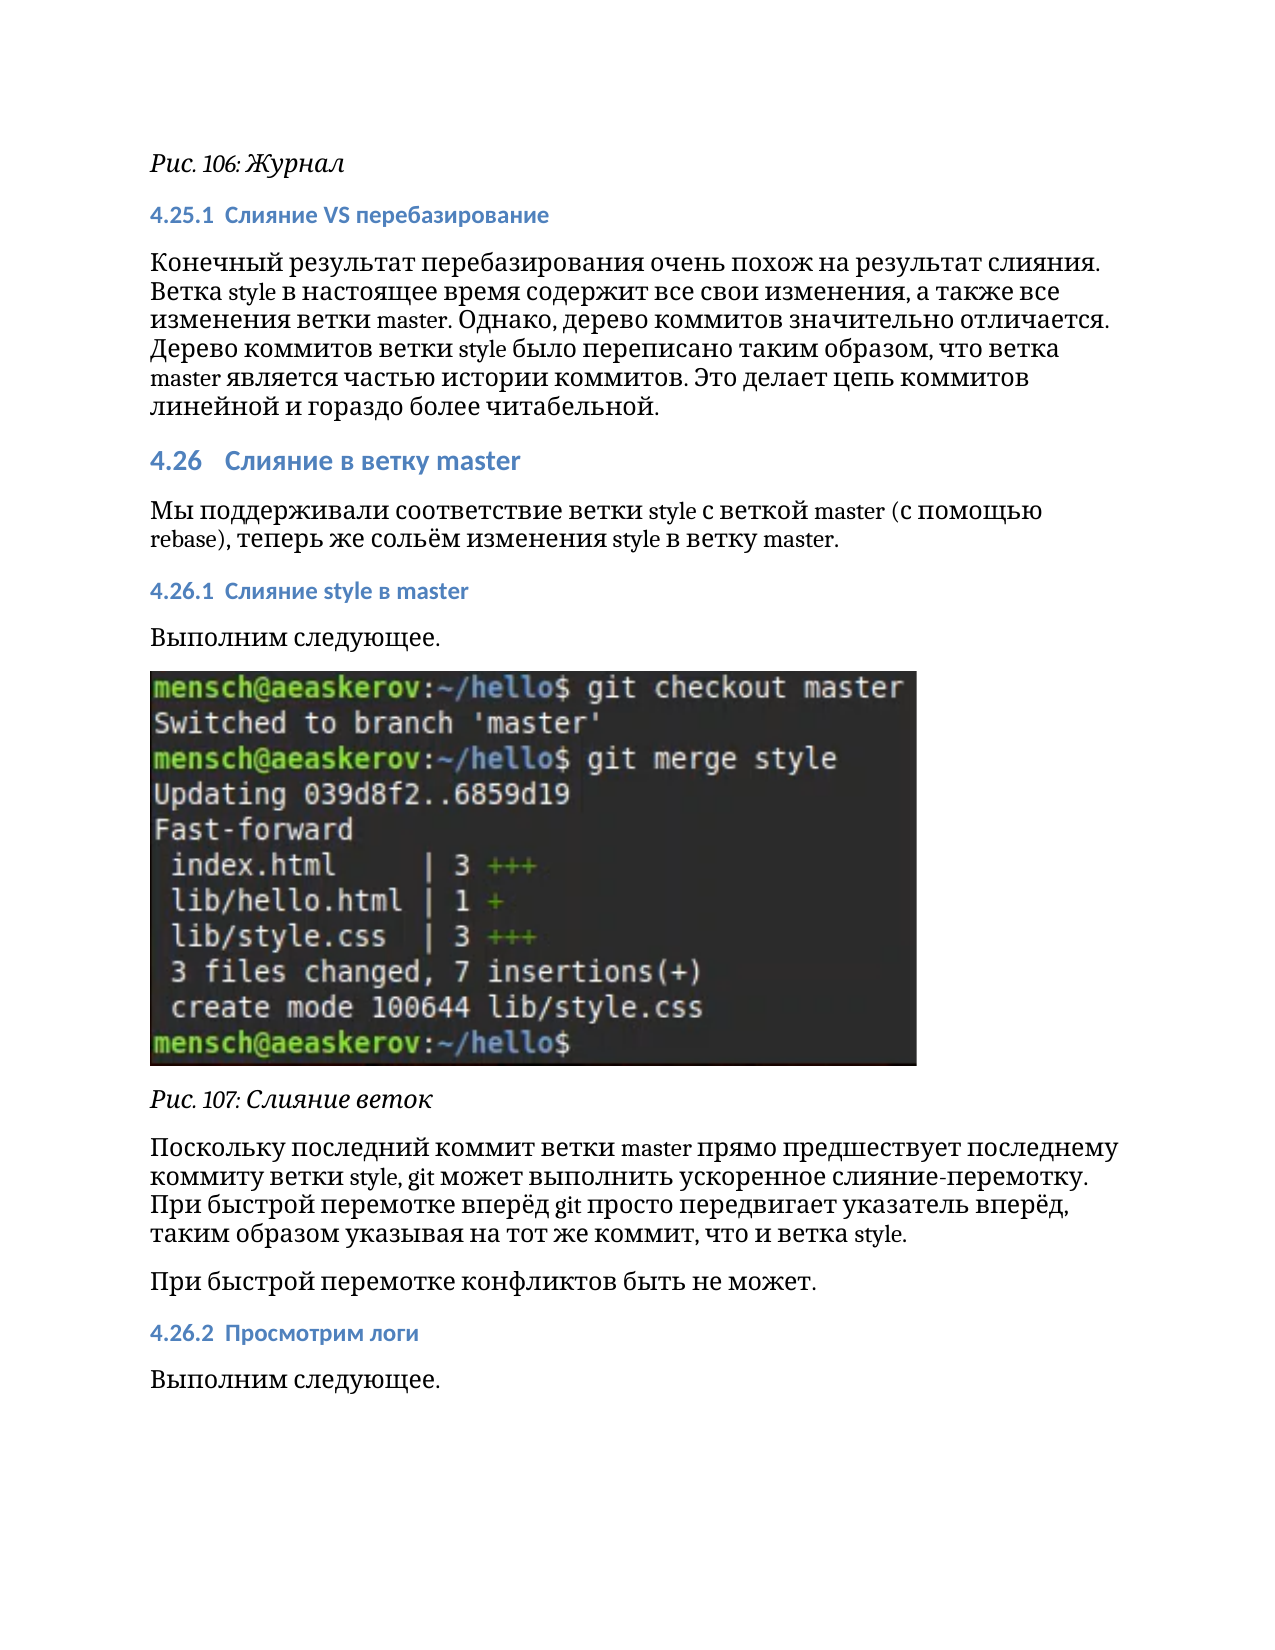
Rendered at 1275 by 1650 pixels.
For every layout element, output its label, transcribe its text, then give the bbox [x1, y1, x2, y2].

subtitle 4.26 Слияние в ветку master [150, 442, 1125, 478]
text Конечный результат перебазирования очень похож на результат слияния. Ветка style в настоящее время содержит все свои изменения, а также все изменения ветки master. Однако, дерево коммитов значительно отличается. Дерево коммитов ветки style было переписано таким образом, что ветка master является частью истории коммитов. Это делает цепь коммитов линейной и гораздо более читабельной. [150, 249, 1125, 421]
picture [150, 671, 917, 1066]
text Поскольку последний коммит ветки master прямо предшествует последнему коммиту ветки style, git может выполнить ускоренное слияние-перемотку. При быстрой перемотке вперёд git просто передвигает указатель вперёд, таким образом указывая на тот же коммит, что и ветка style. [150, 1134, 1125, 1249]
text При быстрой перемотке конфликтов быть не может. [150, 1267, 1125, 1296]
text Рис. 107: Слияние веток [150, 1086, 1125, 1115]
text Выполним следующее. [150, 1366, 1125, 1395]
text Мы поддерживали соответствие ветки style с веткой master (с помощью rebase), теперь же сольём изменения style в ветку master. [150, 497, 1125, 554]
text Выполним следующее. [150, 624, 1125, 653]
text Рис. 106: Журнал [150, 150, 1125, 179]
subtitle 4.26.2 Просмотрим логи [150, 1317, 1125, 1348]
subtitle 4.26.1 Слияние style в master [150, 575, 1125, 605]
subtitle 4.25.1 Слияние VS перебазирование [150, 199, 1125, 230]
